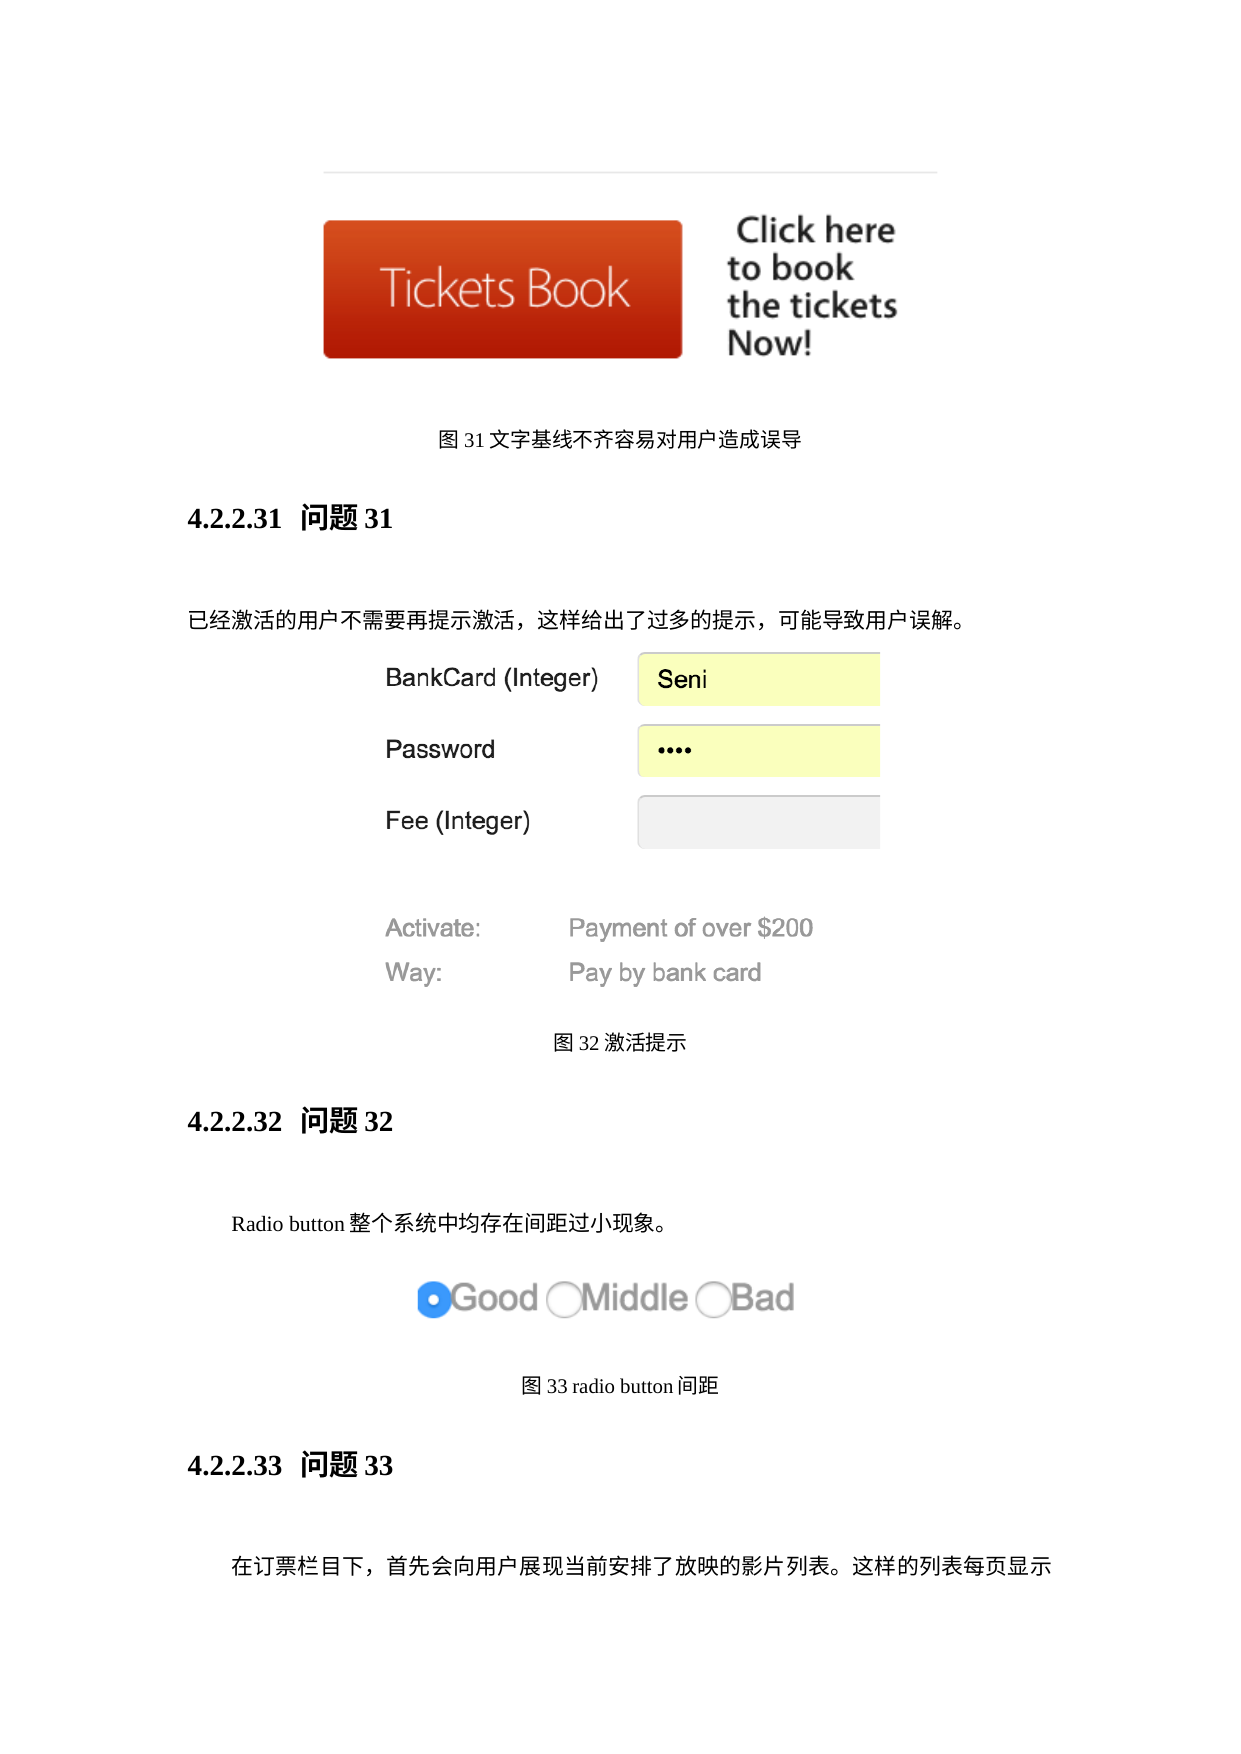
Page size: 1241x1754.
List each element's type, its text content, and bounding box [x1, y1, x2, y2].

subtitle 问题32 [187, 1087, 1053, 1152]
subtitle 问题33 [187, 1430, 1053, 1495]
text 图 32 激活提示 [187, 1025, 1053, 1057]
text 图 31 文字基线不齐容易对用户造成误导 [187, 422, 1053, 454]
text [187, 1548, 1053, 1581]
text Radio button整个系统中均存在间距过小现象。 [187, 1206, 1053, 1238]
picture [302, 162, 938, 401]
text 图 33 radio button间距 [187, 1368, 1053, 1401]
text 已经激活的用户不需要再提示激活，这样给出了过多的提示，可能导致用户误解。 [187, 602, 1053, 635]
subtitle 问题31 [187, 484, 1053, 549]
